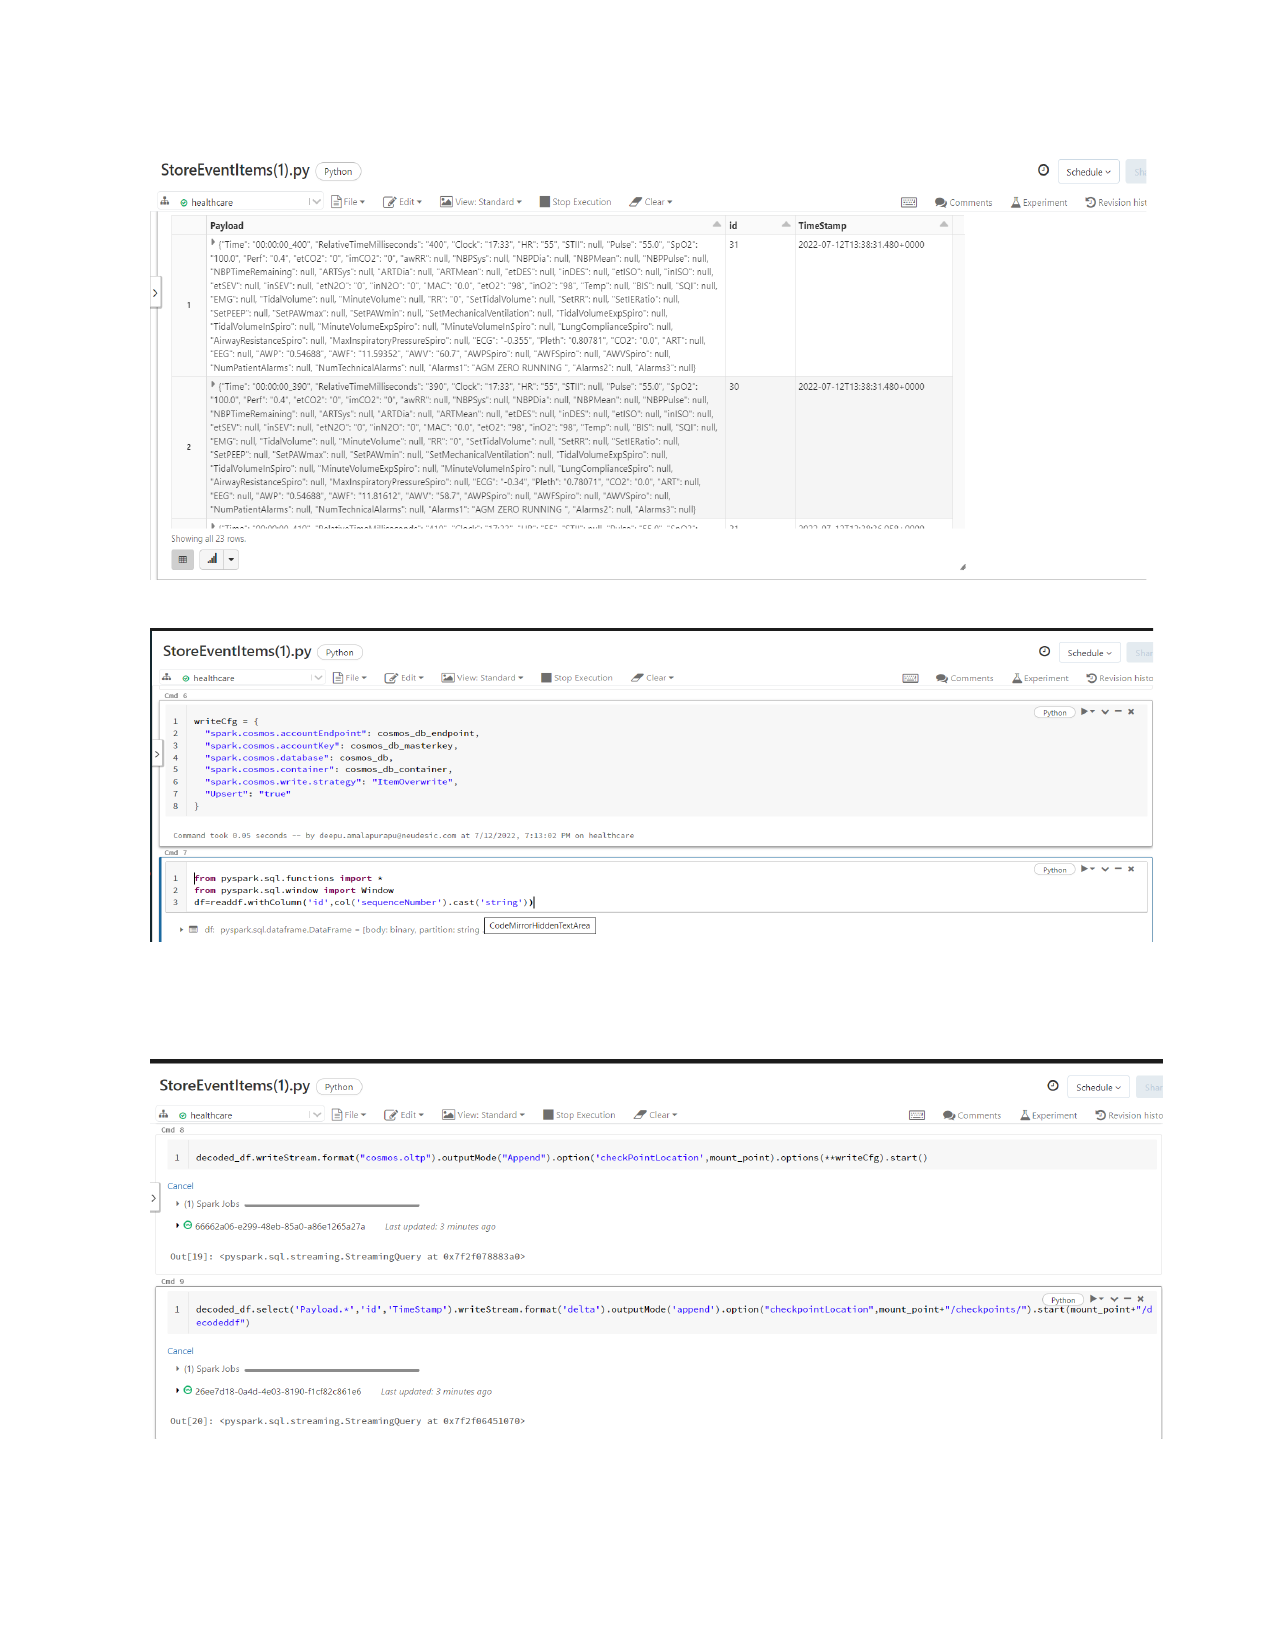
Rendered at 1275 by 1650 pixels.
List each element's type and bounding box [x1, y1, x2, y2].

picture [150, 628, 1154, 942]
picture [150, 1059, 1163, 1439]
picture [150, 150, 1147, 580]
